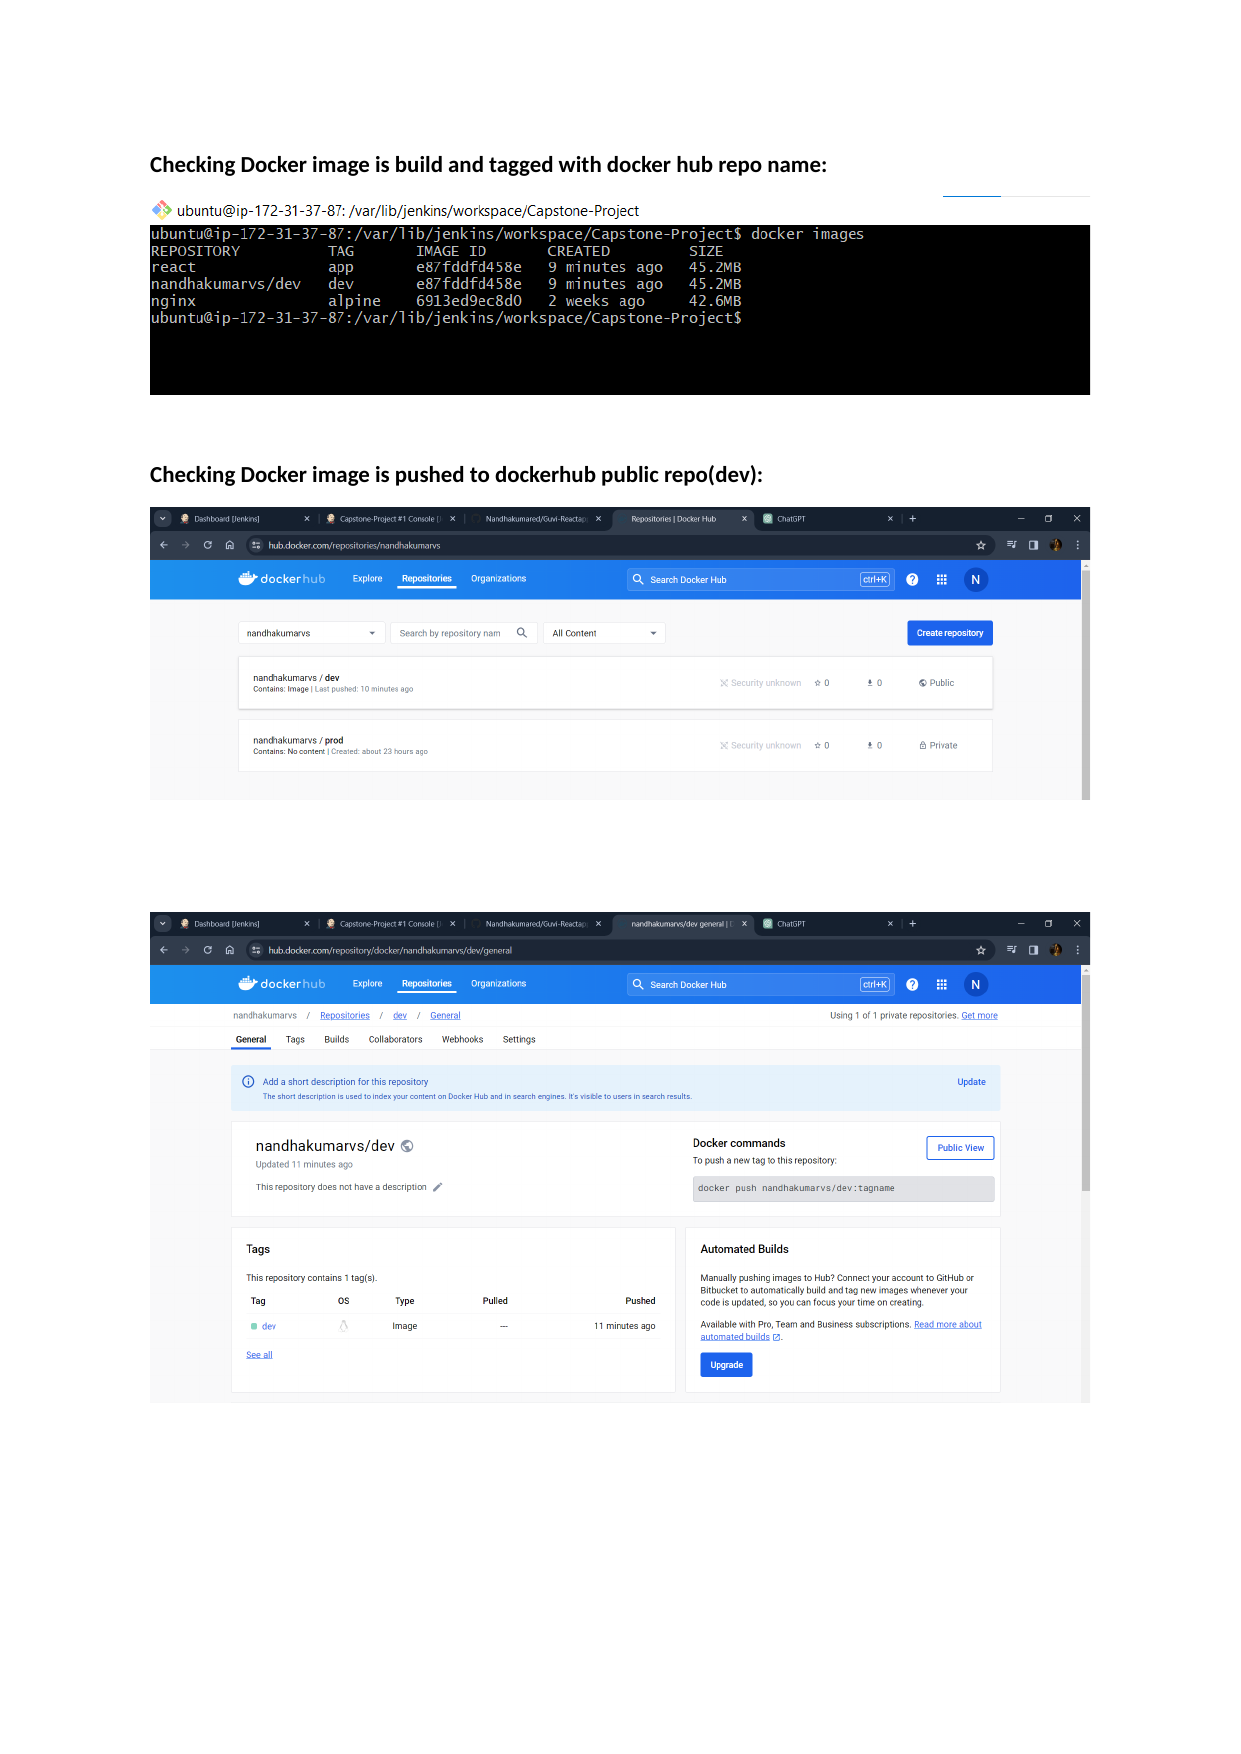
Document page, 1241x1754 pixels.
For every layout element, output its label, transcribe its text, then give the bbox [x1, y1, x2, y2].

picture [150, 507, 1091, 800]
picture [150, 196, 1091, 395]
text Checking Docker image is build and tagged with docker hub repo name: [150, 150, 1090, 178]
text Checking Docker image is pushed to dockerhub public repo(dev): [150, 460, 1090, 488]
picture [150, 912, 1091, 1403]
